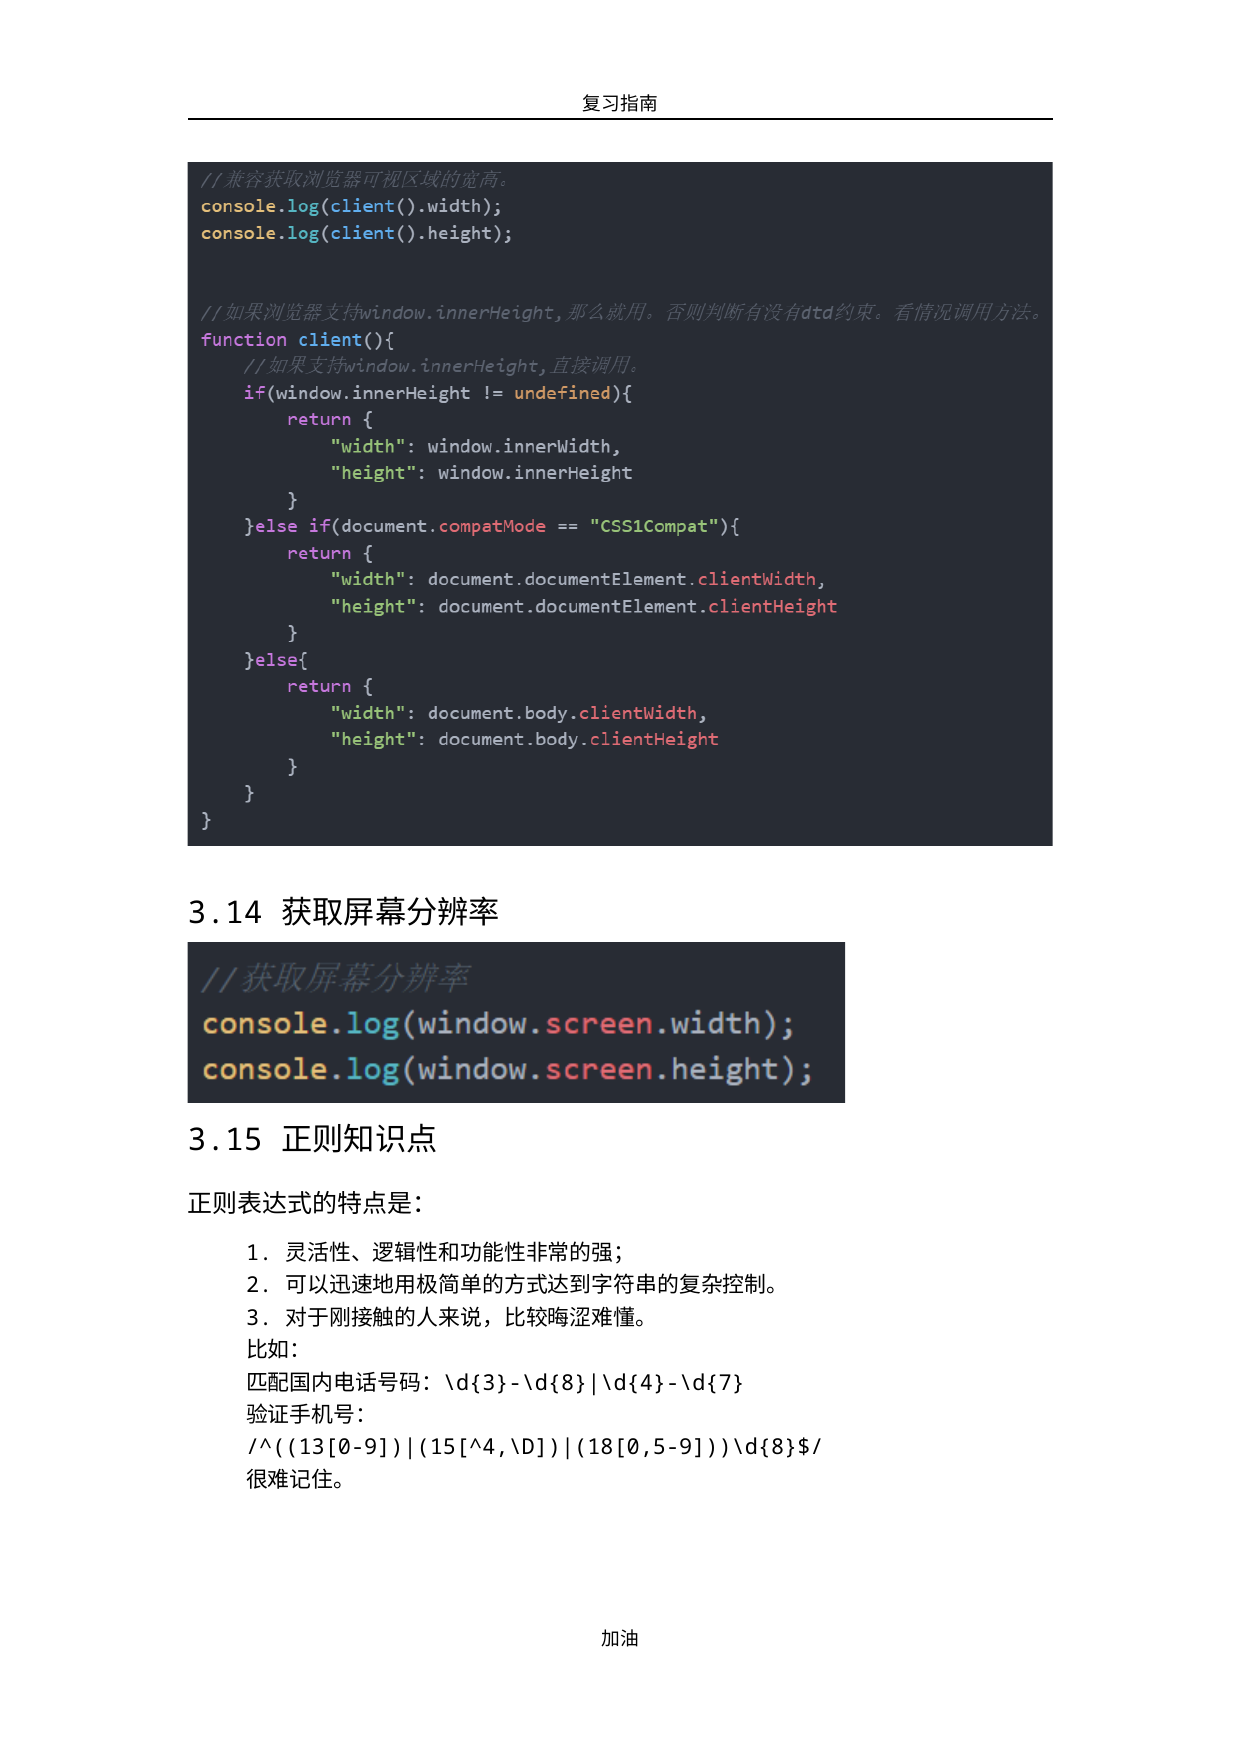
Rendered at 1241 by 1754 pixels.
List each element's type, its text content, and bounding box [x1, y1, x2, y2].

text 3.14 获取屏幕分辨率 [187, 877, 1053, 942]
text 很难记住。 [187, 1462, 1053, 1494]
text 2. 可以迅速地用极简单的方式达到字符串的复杂控制。 [187, 1267, 1053, 1299]
text 1. 灵活性、逻辑性和功能性非常的强； [187, 1234, 1053, 1267]
picture [187, 942, 846, 1103]
text /^((13[0-9])|(15[^4,\D])|(18[0,5-9]))\d{8}$/ [187, 1429, 1053, 1462]
text 匹配国内电话号码：\d{3}-\d{8}|\d{4}-\d{7} [187, 1364, 1053, 1397]
picture [187, 162, 1053, 846]
text 正则表达式的特点是： [187, 1169, 1053, 1234]
text 3.15 正则知识点 [187, 1104, 1053, 1169]
text 比如： [187, 1332, 1053, 1364]
text 3. 对于刚接触的人来说，比较晦涩难懂。 [187, 1299, 1053, 1332]
text 验证手机号： [187, 1397, 1053, 1429]
